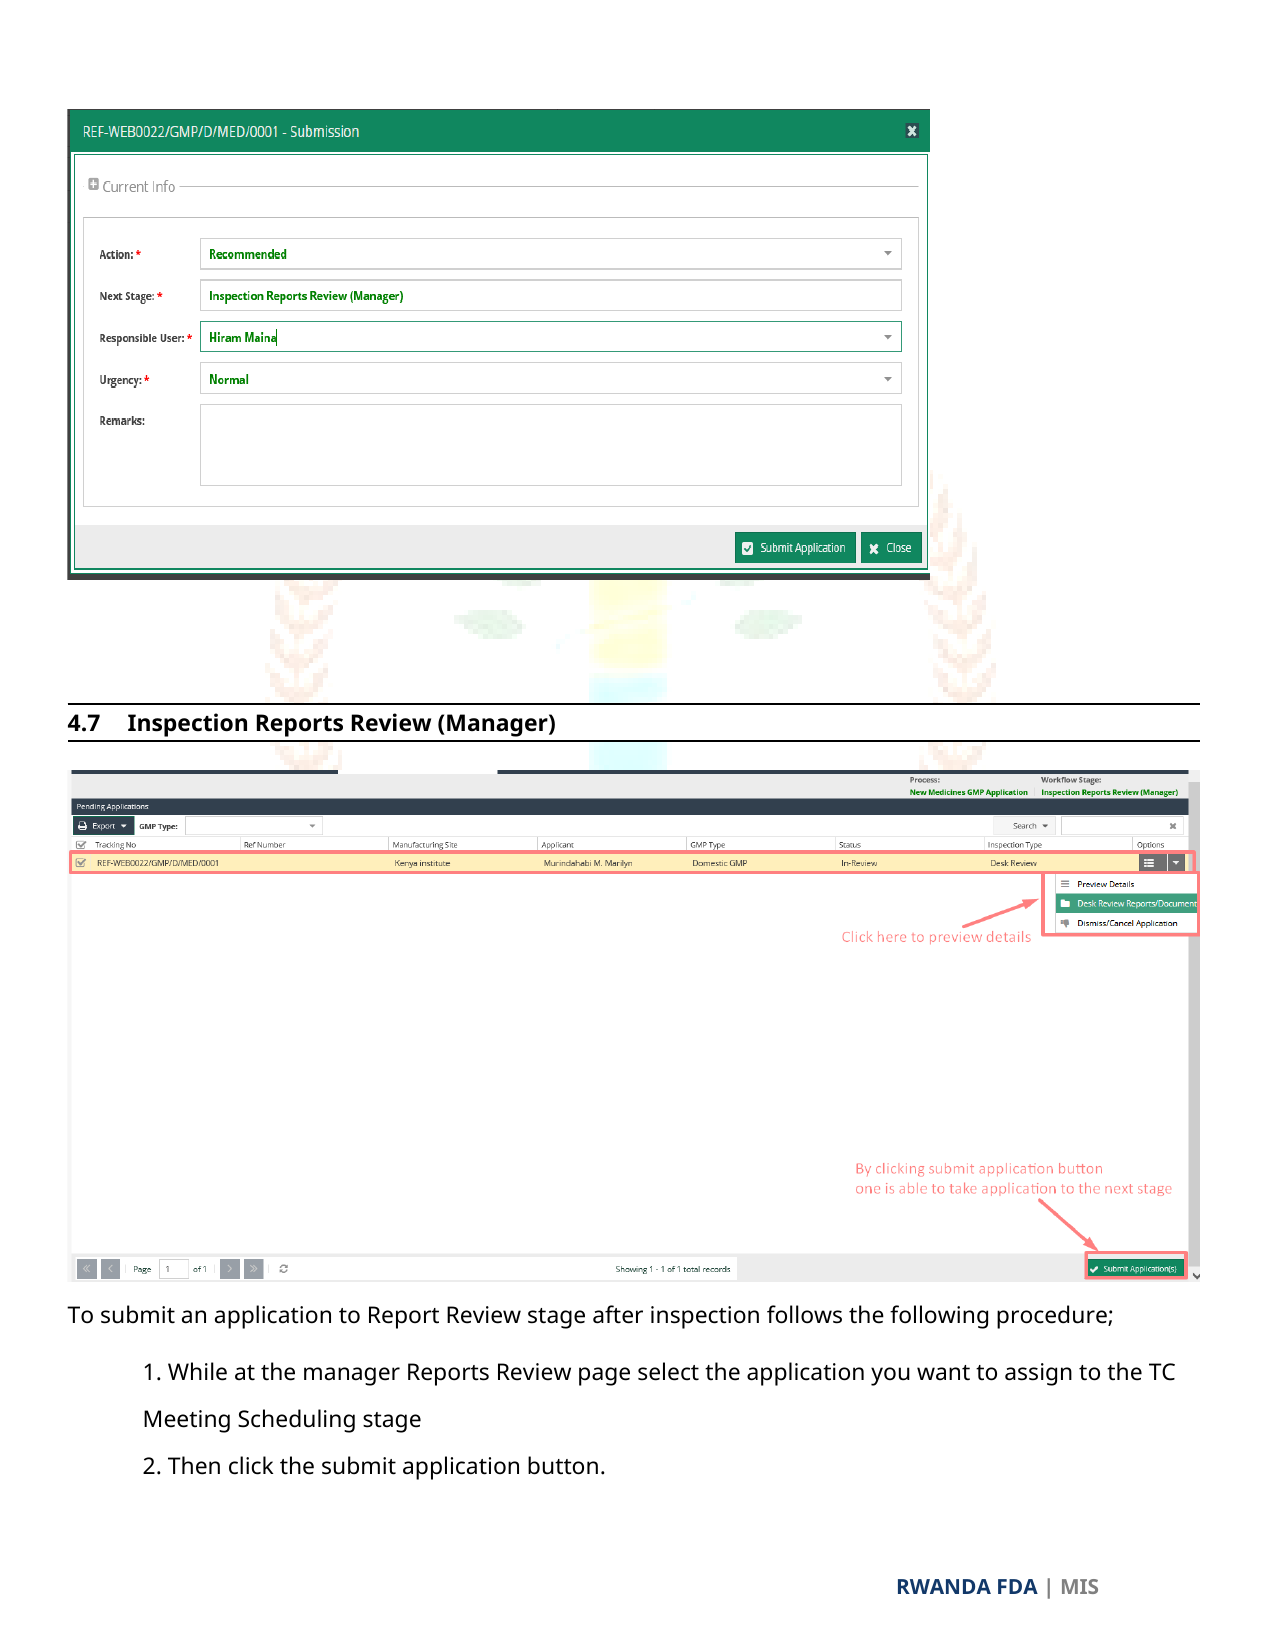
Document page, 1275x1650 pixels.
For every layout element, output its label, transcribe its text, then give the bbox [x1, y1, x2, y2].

text 1. While at the manager Reports Review page select the application you want to assign to the TC Meeting Scheduling stage [142, 1356, 1200, 1434]
subtitle Inspection Reports Review (Manager) [67, 704, 1200, 742]
picture [67, 109, 930, 580]
text 2. Then click the submit application button. [142, 1450, 1200, 1481]
picture [67, 770, 1200, 1282]
text To submit an application to Report Review stage after inspection follows the following procedure; [67, 1299, 1200, 1330]
